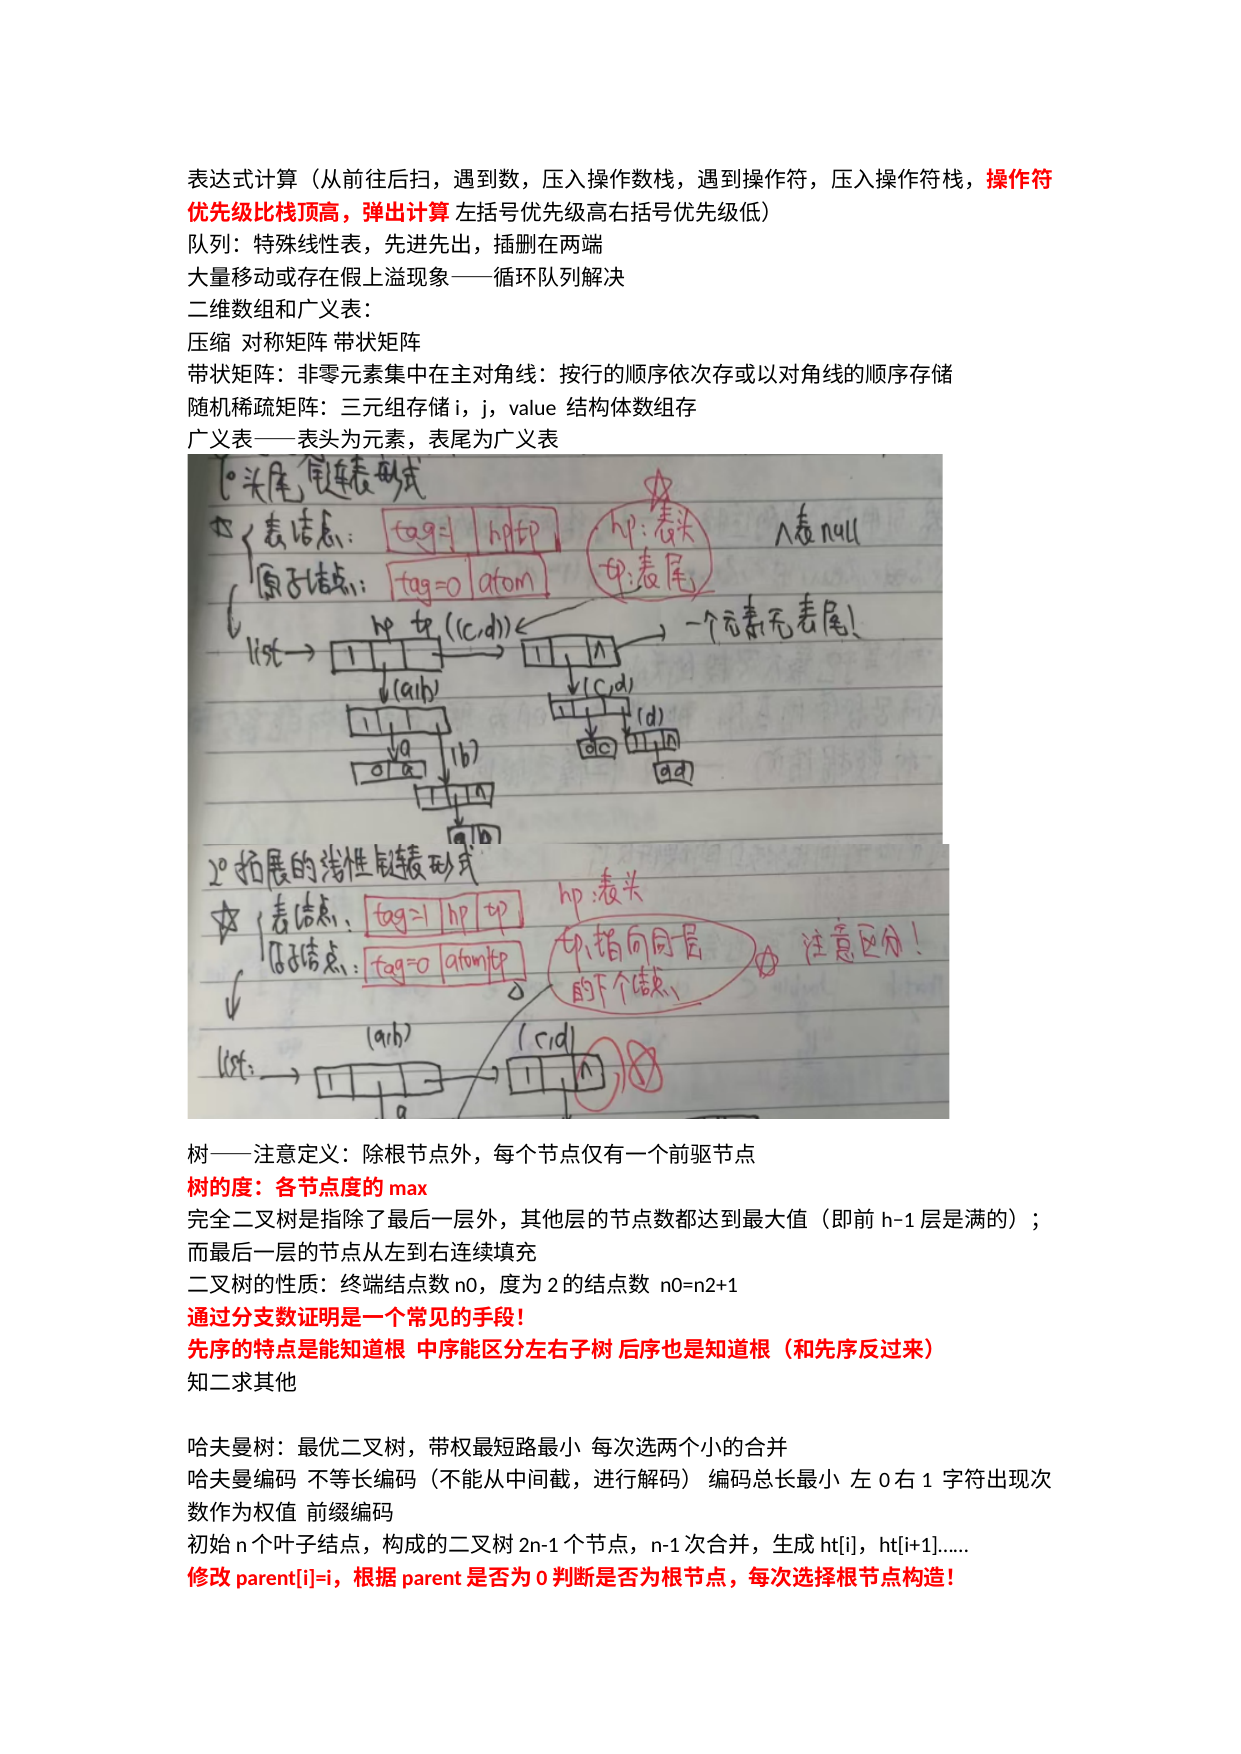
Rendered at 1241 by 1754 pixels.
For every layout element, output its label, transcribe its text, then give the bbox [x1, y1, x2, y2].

text 队列：特殊线性表，先进先出，插删在两端 [187, 227, 1053, 259]
text 哈夫曼树：最优二叉树，带权最短路最小 每次选两个小的合并 [187, 1429, 1053, 1462]
text 哈夫曼编码 不等长编码（不能从中间截，进行解码） 编码总长最小 左0右1 字符出现次数作为权值 前缀编码 [187, 1462, 1053, 1527]
text 二叉树的性质：终端结点数n0，度为2的结点数 n0=n2+1 [187, 1267, 1053, 1299]
text 先序的特点是能知道根 中序能区分左右子树 后序也是知道根（和先序反过来） [187, 1332, 1053, 1364]
text 大量移动或存在假上溢现象——循环队列解决 [187, 259, 1053, 292]
text 初始n个叶子结点，构成的二叉树2n-1个节点，n-1次合并，生成ht[i]，ht[i+1]…… [187, 1527, 1053, 1559]
text 树——注意定义：除根节点外，每个节点仅有一个前驱节点 [187, 1137, 1053, 1169]
text 通过分支数证明是一个常见的手段！ [187, 1299, 1053, 1332]
text 树的度：各节点度的max [187, 1169, 1053, 1202]
text 带状矩阵：非零元素集中在主对角线：按行的顺序依次存或以对角线的顺序存储 [187, 357, 1053, 389]
text 表达式计算（从前往后扫，遇到数，压入操作数栈，遇到操作符，压入操作符栈，操作符优先级比栈顶高，弹出计算 左括号优先级高右括号优先级低） [187, 162, 1053, 227]
text 知二求其他 [187, 1364, 1053, 1397]
text 广义表——表头为元素，表尾为广义表 [187, 422, 1053, 454]
text 完全二叉树是指除了最后一层外，其他层的节点数都达到最大值（即前 h−1 层是满的）；而最后一层的节点从左到右连续填充​​ [187, 1202, 1053, 1267]
text 修改parent[i]=i，根据parent是否为0判断是否为根节点，每次选择根节点构造！ [187, 1559, 1053, 1592]
picture [187, 454, 950, 1119]
text 随机稀疏矩阵：三元组存储 i，j，value 结构体数组存 [187, 389, 1053, 422]
text 二维数组和广义表： [187, 292, 1053, 324]
text 压缩 对称矩阵 带状矩阵 [187, 324, 1053, 357]
